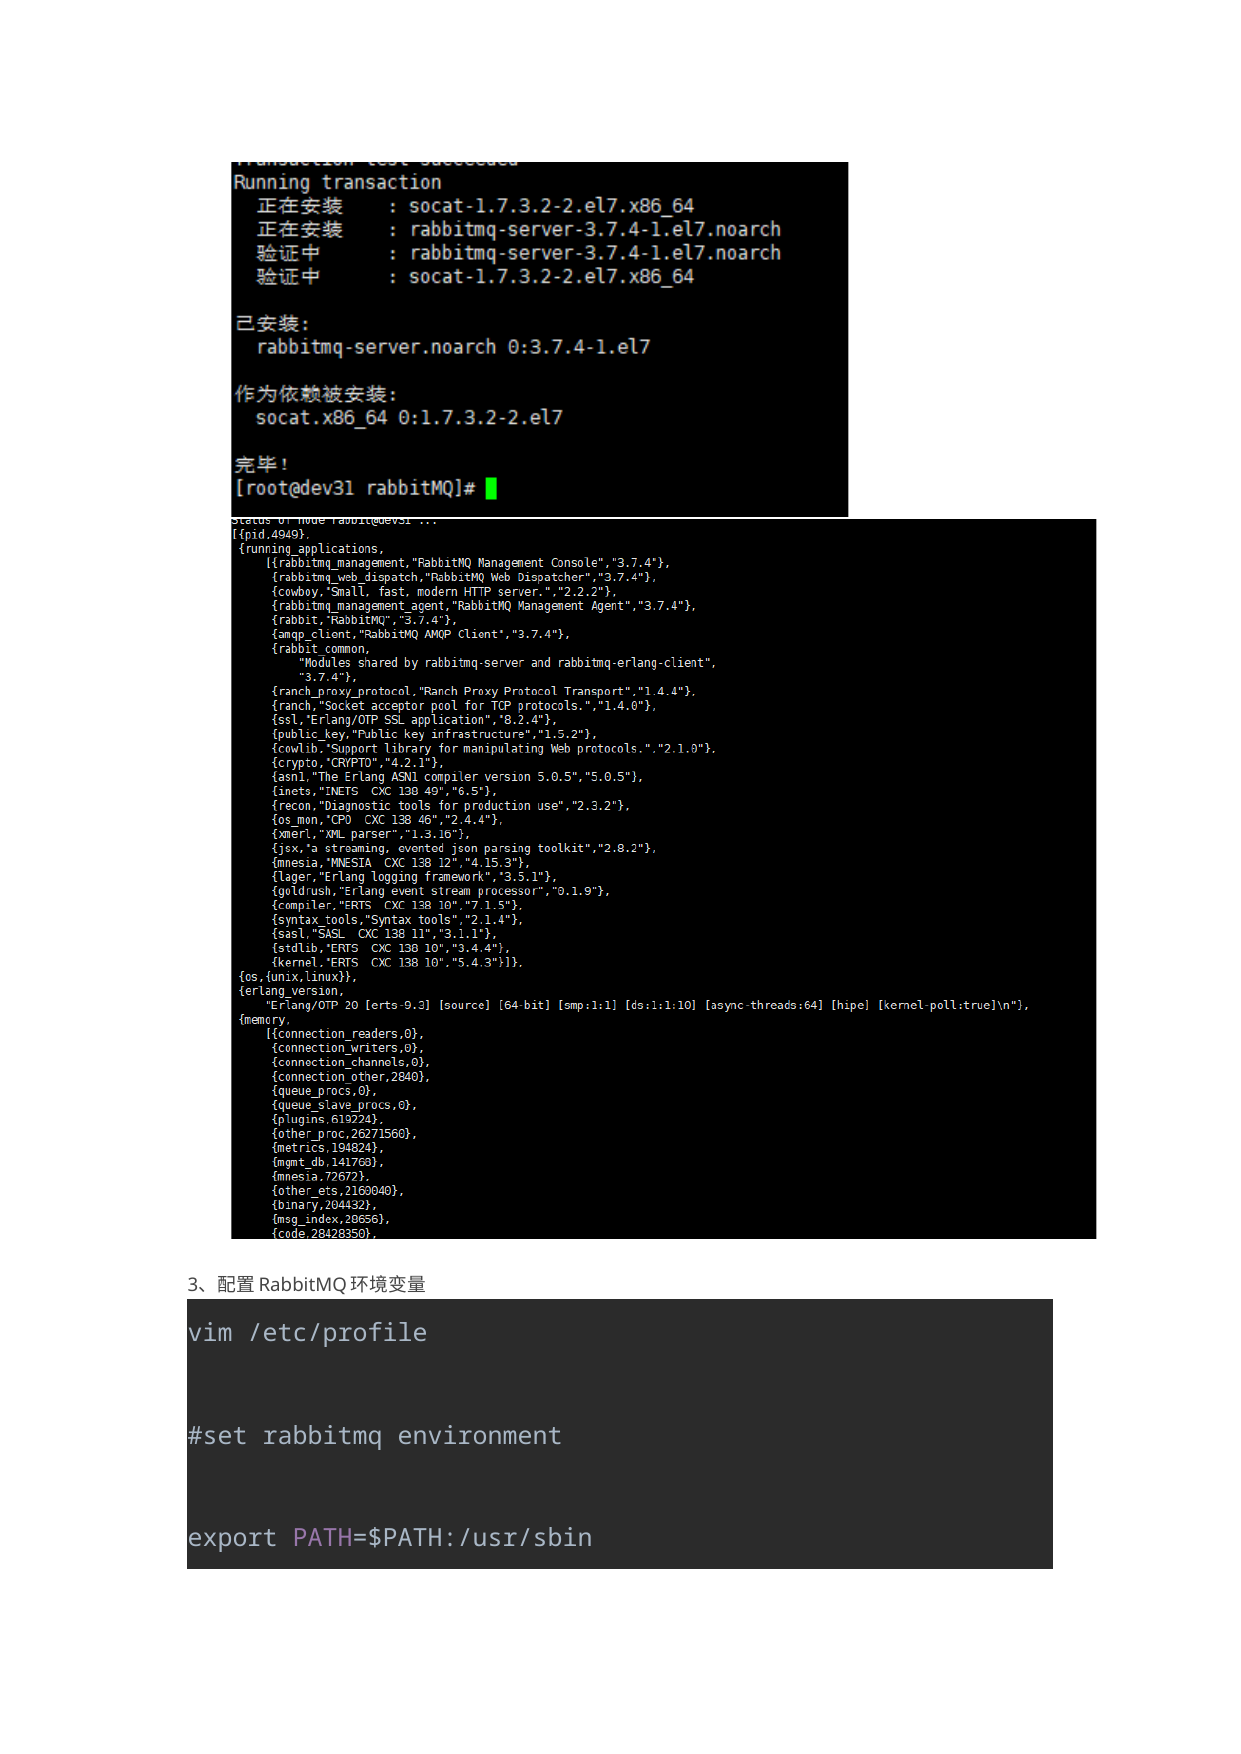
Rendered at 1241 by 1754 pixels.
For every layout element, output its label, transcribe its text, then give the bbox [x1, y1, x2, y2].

text export PATH=$PATH:/usr/sbin [187, 1504, 1053, 1569]
text 3、配置RabbitMQ环境变量 [187, 1267, 1053, 1299]
text vim /etc/profile [187, 1299, 1053, 1364]
text #set rabbitmq environment [187, 1402, 1053, 1467]
picture [231, 519, 1097, 1239]
picture [231, 162, 849, 517]
